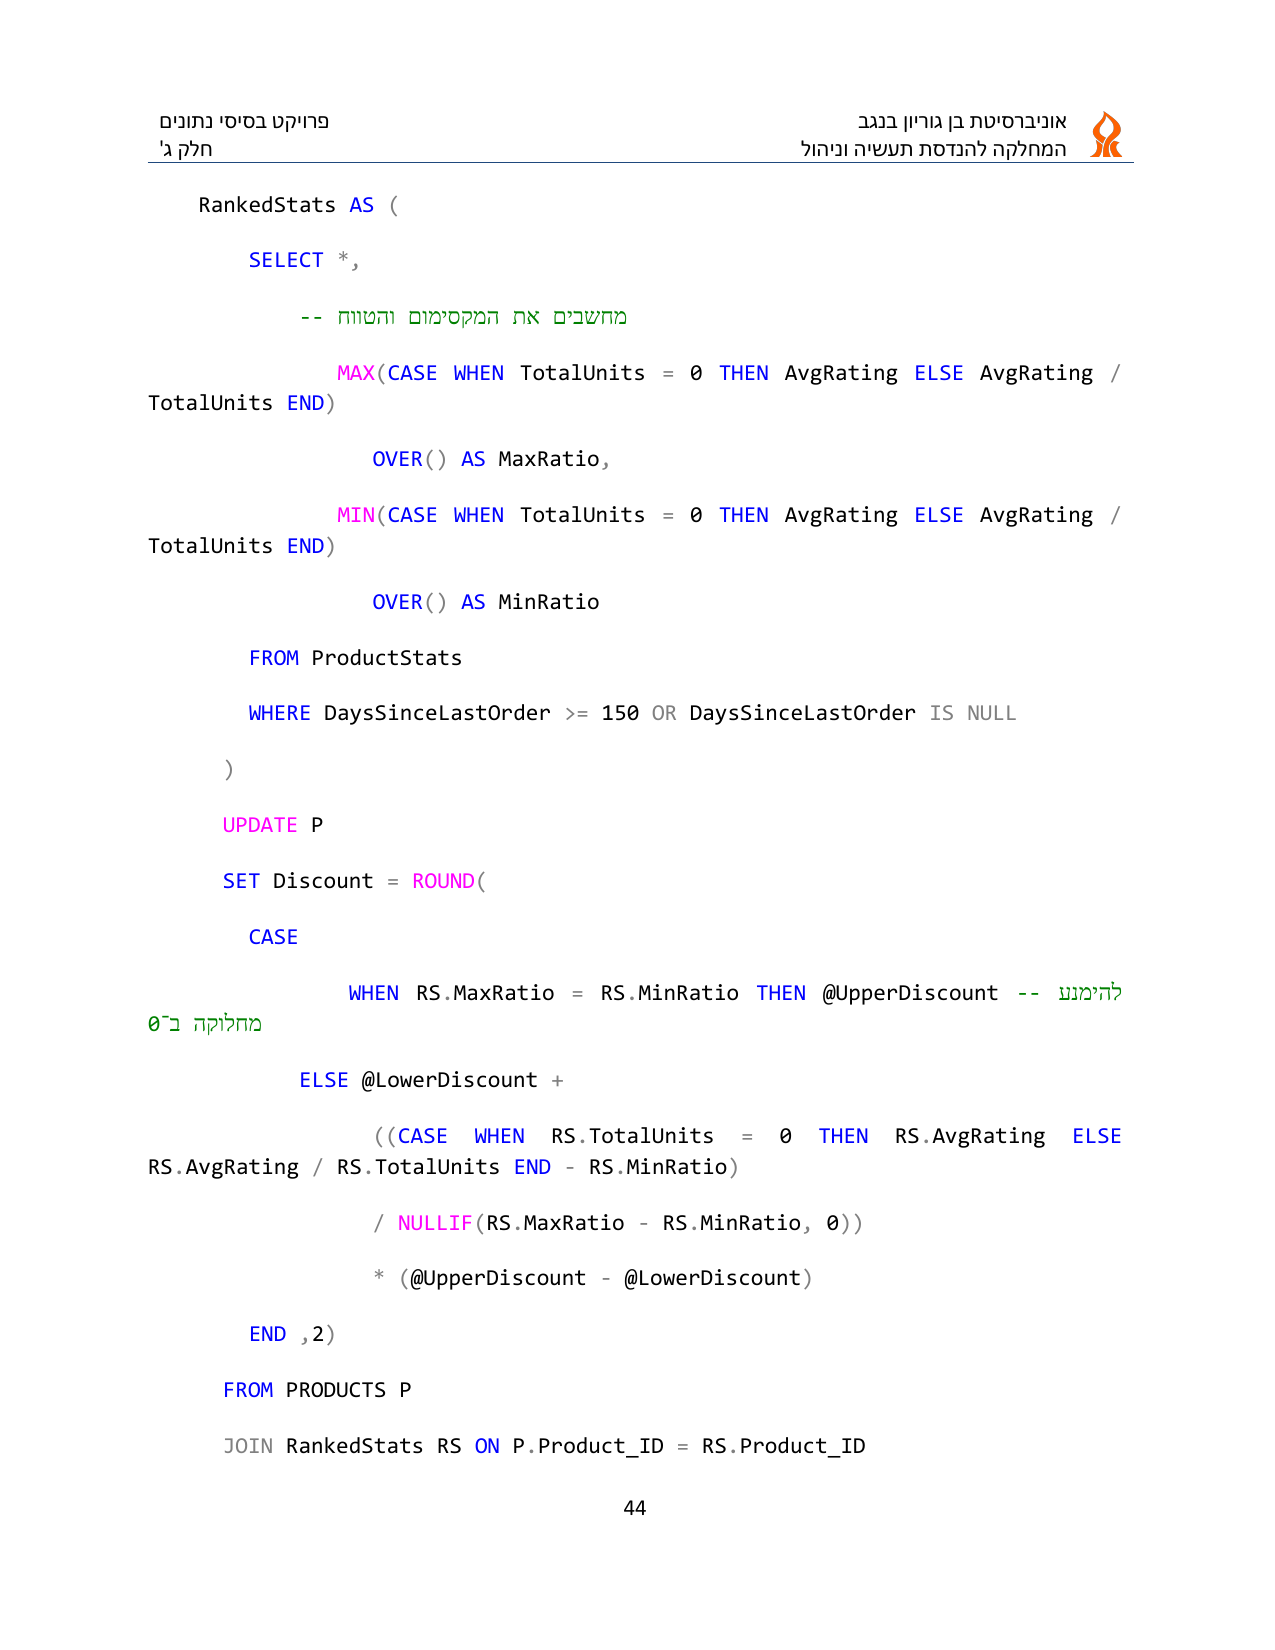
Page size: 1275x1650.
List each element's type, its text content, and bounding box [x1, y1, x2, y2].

text JOIN RankedStats RS ON P.Product_ID = RS.Product_ID [148, 1432, 1122, 1459]
text UPDATE P [148, 812, 1122, 838]
text FROM ProductStats [148, 644, 1122, 671]
text SELECT *, [148, 247, 1122, 274]
text FROM PRODUCTS P [148, 1377, 1122, 1403]
text OVER() AS MaxRatio, [148, 446, 1122, 473]
text WHEN RS.MaxRatio = RS.MinRatio THEN @UpperDiscount -- להימנע מחלוקה ב־0 [148, 979, 1122, 1037]
text ((CASE WHEN RS.TotalUnits = 0 THEN RS.AvgRating ELSE RS.AvgRating / RS.TotalUnits END - RS.MinRatio) [148, 1122, 1122, 1180]
text ) [148, 756, 1122, 783]
text RankedStats AS ( [148, 191, 1122, 218]
text WHERE DaysSinceLastOrder >= 150 OR DaysSinceLastOrder IS NULL [148, 700, 1122, 727]
text MAX(CASE WHEN TotalUnits = 0 THEN AvgRating ELSE AvgRating / TotalUnits END) [148, 359, 1122, 417]
text ELSE @LowerDiscount + [148, 1067, 1122, 1093]
text / NULLIF(RS.MaxRatio - RS.MinRatio, 0)) [148, 1209, 1122, 1236]
picture [1089, 111, 1123, 157]
text END ,2) [148, 1321, 1122, 1348]
text -- מחשבים את המקסימום והטווח [148, 303, 1122, 330]
text SET Discount = ROUND( [148, 867, 1122, 894]
text OVER() AS MinRatio [148, 588, 1122, 615]
text MIN(CASE WHEN TotalUnits = 0 THEN AvgRating ELSE AvgRating / TotalUnits END) [148, 502, 1122, 559]
text CASE [148, 923, 1122, 950]
text * (@UpperDiscount - @LowerDiscount) [148, 1265, 1122, 1292]
